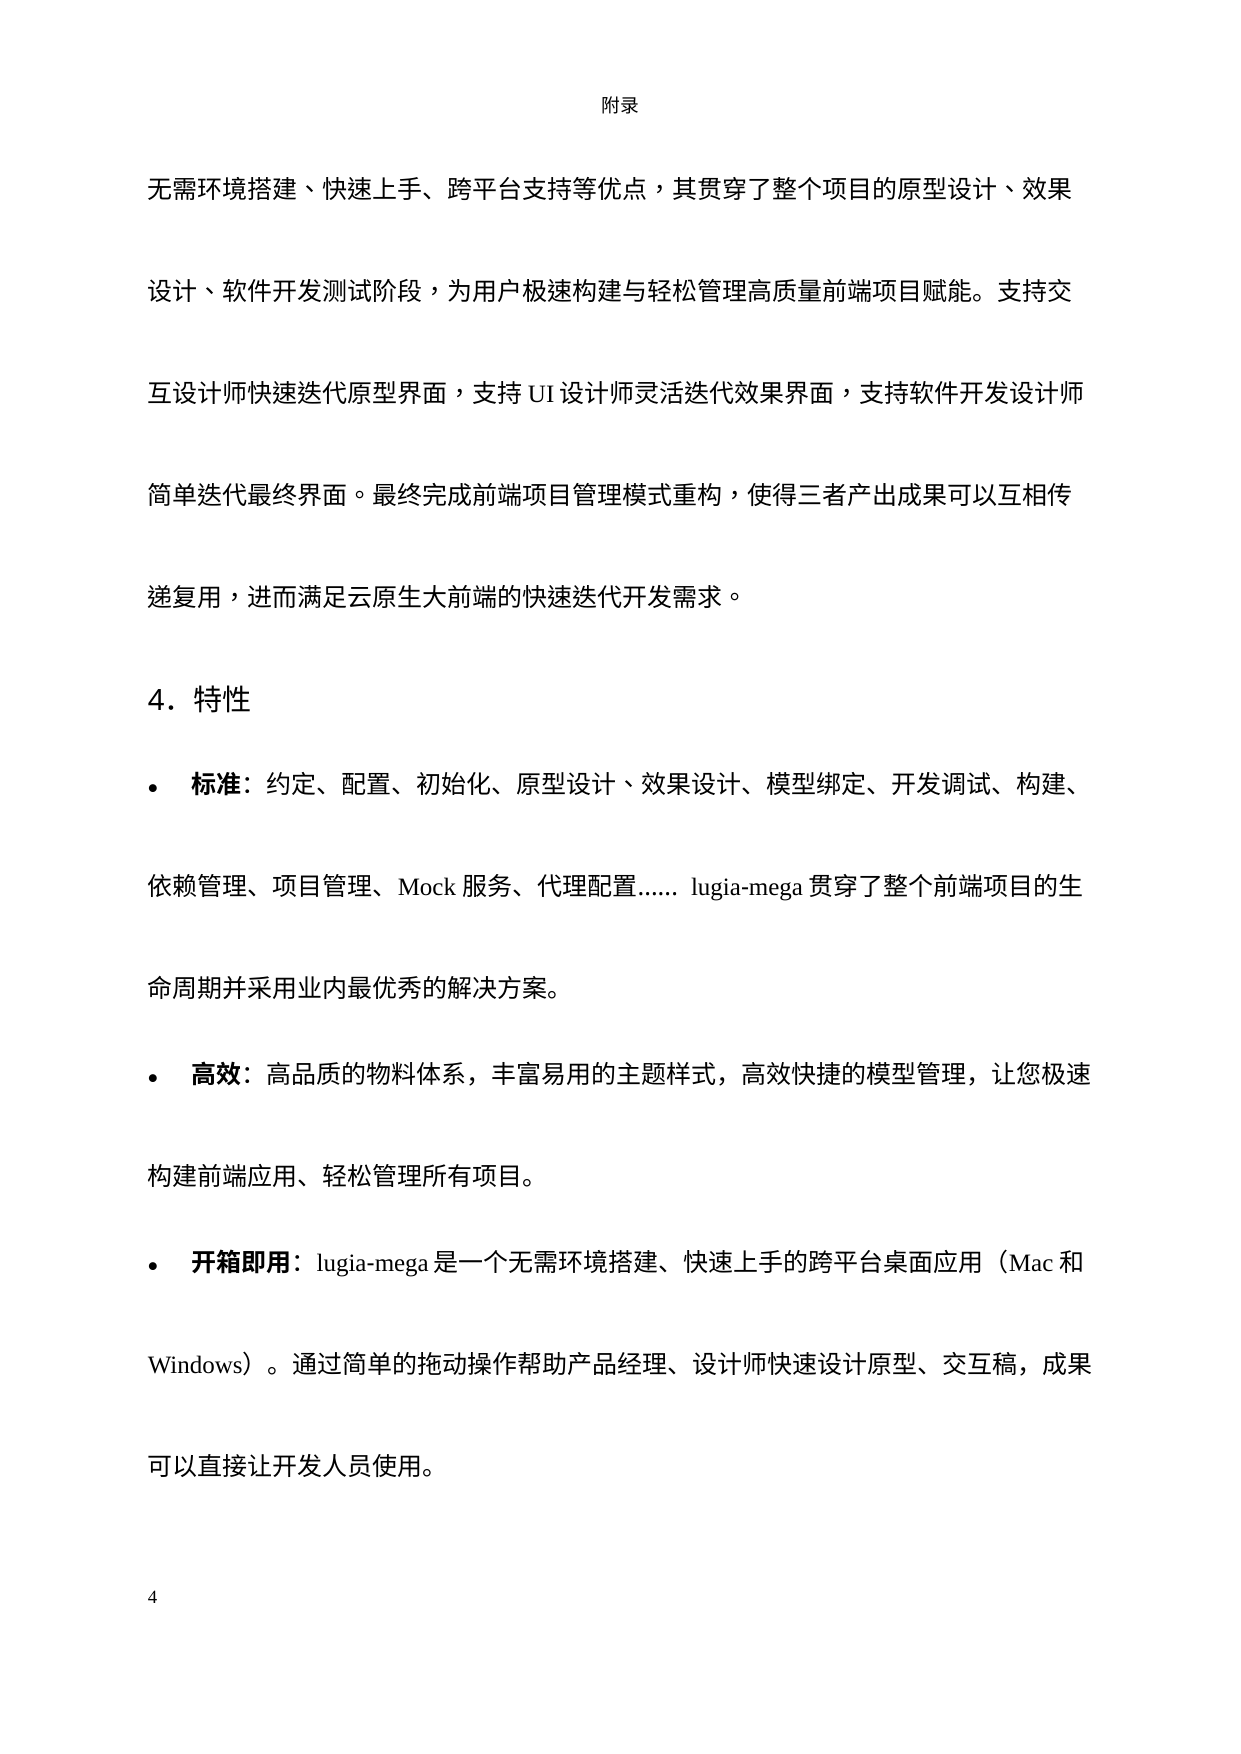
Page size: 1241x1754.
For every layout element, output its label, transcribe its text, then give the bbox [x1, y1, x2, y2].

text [148, 154, 1092, 629]
list 开箱即用：lugia-mega是一个无需环境搭建、快速上手的跨平台桌面应用（Mac 和 Windows）。通过简单的拖动操作帮助产品经理、设计师快速设计原型、交互稿，成果可以直接让开发人员使用。 [148, 1227, 1092, 1498]
list 高效：高品质的物料体系，丰富易用的主题样式，高效快捷的模型管理，让您极速构建前端应用、轻松管理所有项目。 [148, 1039, 1092, 1209]
list 标准：约定、配置、初始化、原型设计、效果设计、模型绑定、开发调试、构建、依赖管理、项目管理、Mock 服务、代理配置...... lugia-mega贯穿了整个前端项目的生命周期并采用业内最优秀的解决方案。 [148, 749, 1092, 1021]
subtitle 特性 [148, 664, 1092, 732]
